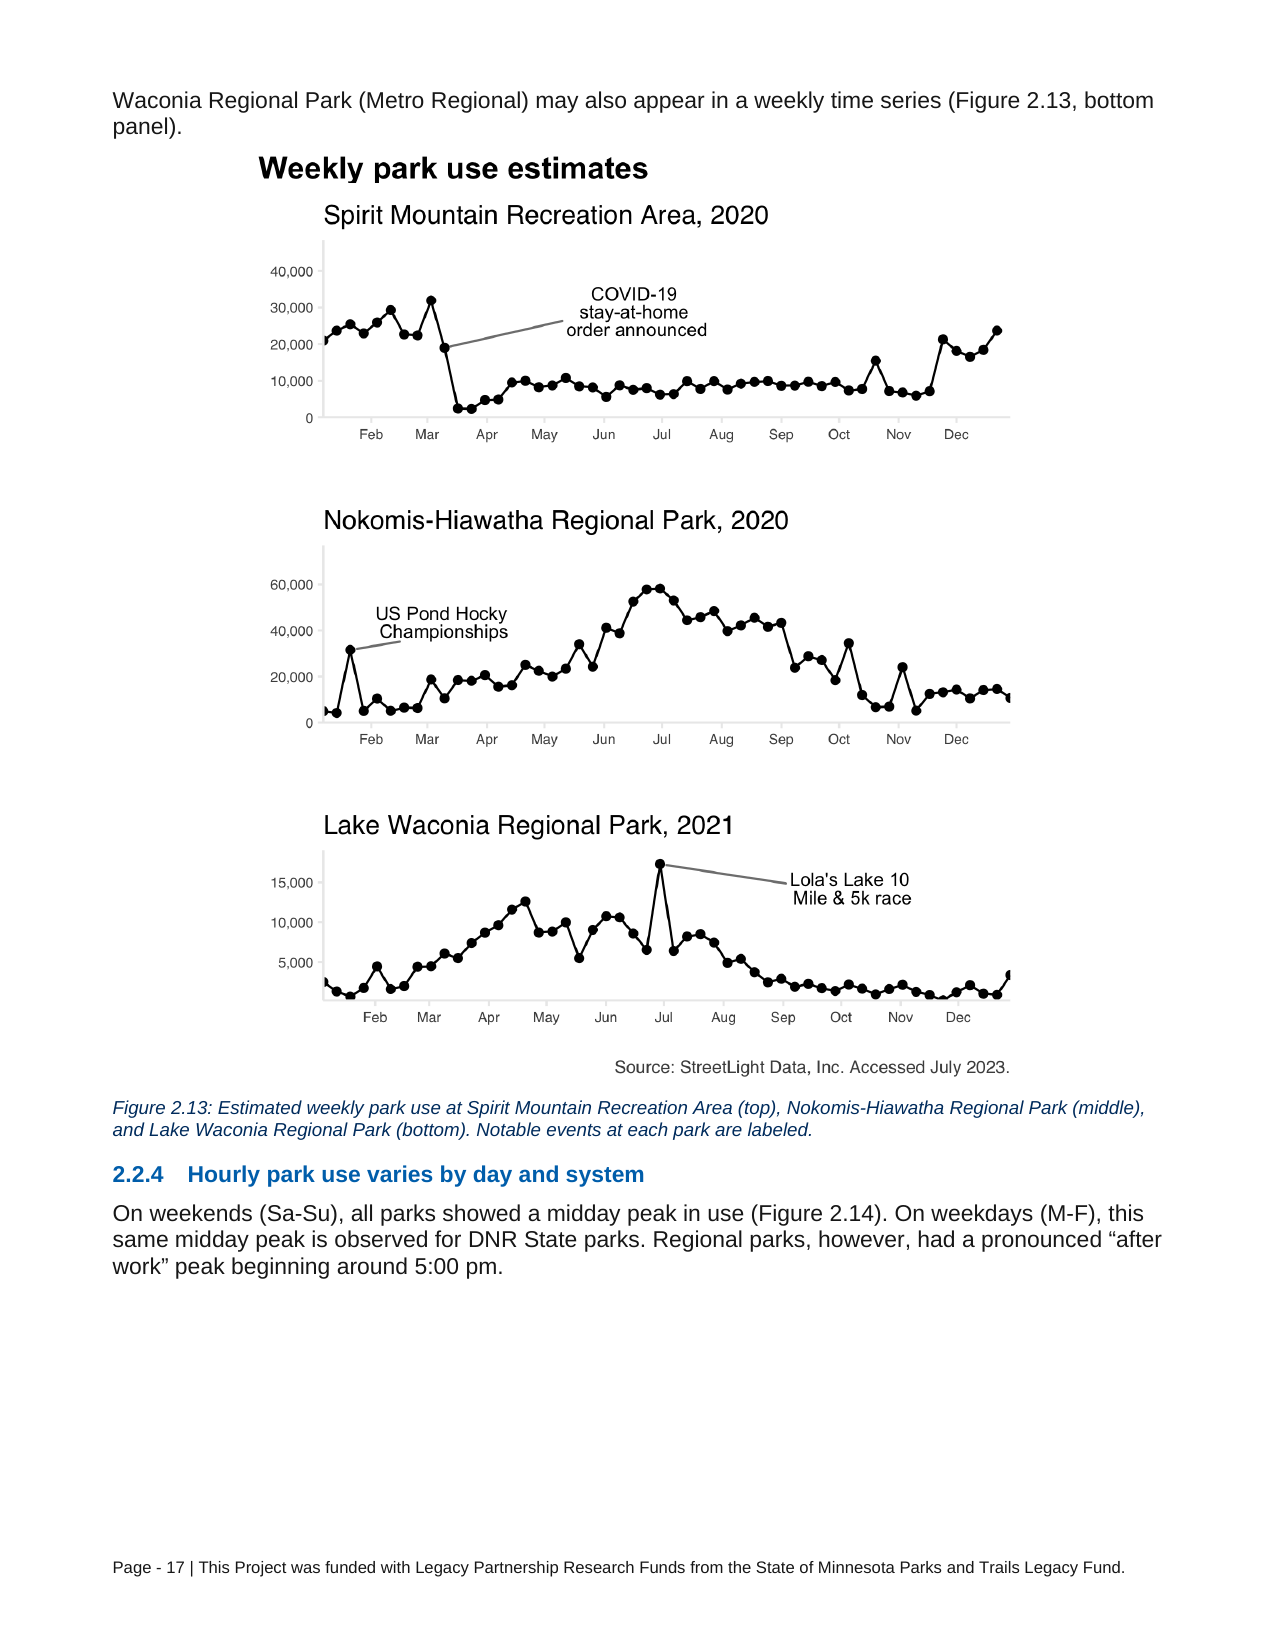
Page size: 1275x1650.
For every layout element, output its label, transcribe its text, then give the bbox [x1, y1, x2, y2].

picture [243, 152, 1032, 1098]
text On weekends (Sa-Su), all parks showed a midday peak in use (Figure 2.14). On weekdays (M-F), this same midday peak is observed for DNR State parks. Regional parks, however, had a pronounced “after work” peak beginning around 5:00 pm. [112, 1200, 1162, 1279]
text Figure 2.13: Estimated weekly park use at Spirit Mountain Recreation Area (top), Nokomis-Hiawatha Regional Park (middle), and Lake Waconia Regional Park (bottom). Notable events at each park are labeled. [112, 1097, 1162, 1140]
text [112, 87, 1162, 140]
subtitle 2.2.4 Hourly park use varies by day and system [112, 1161, 1162, 1187]
